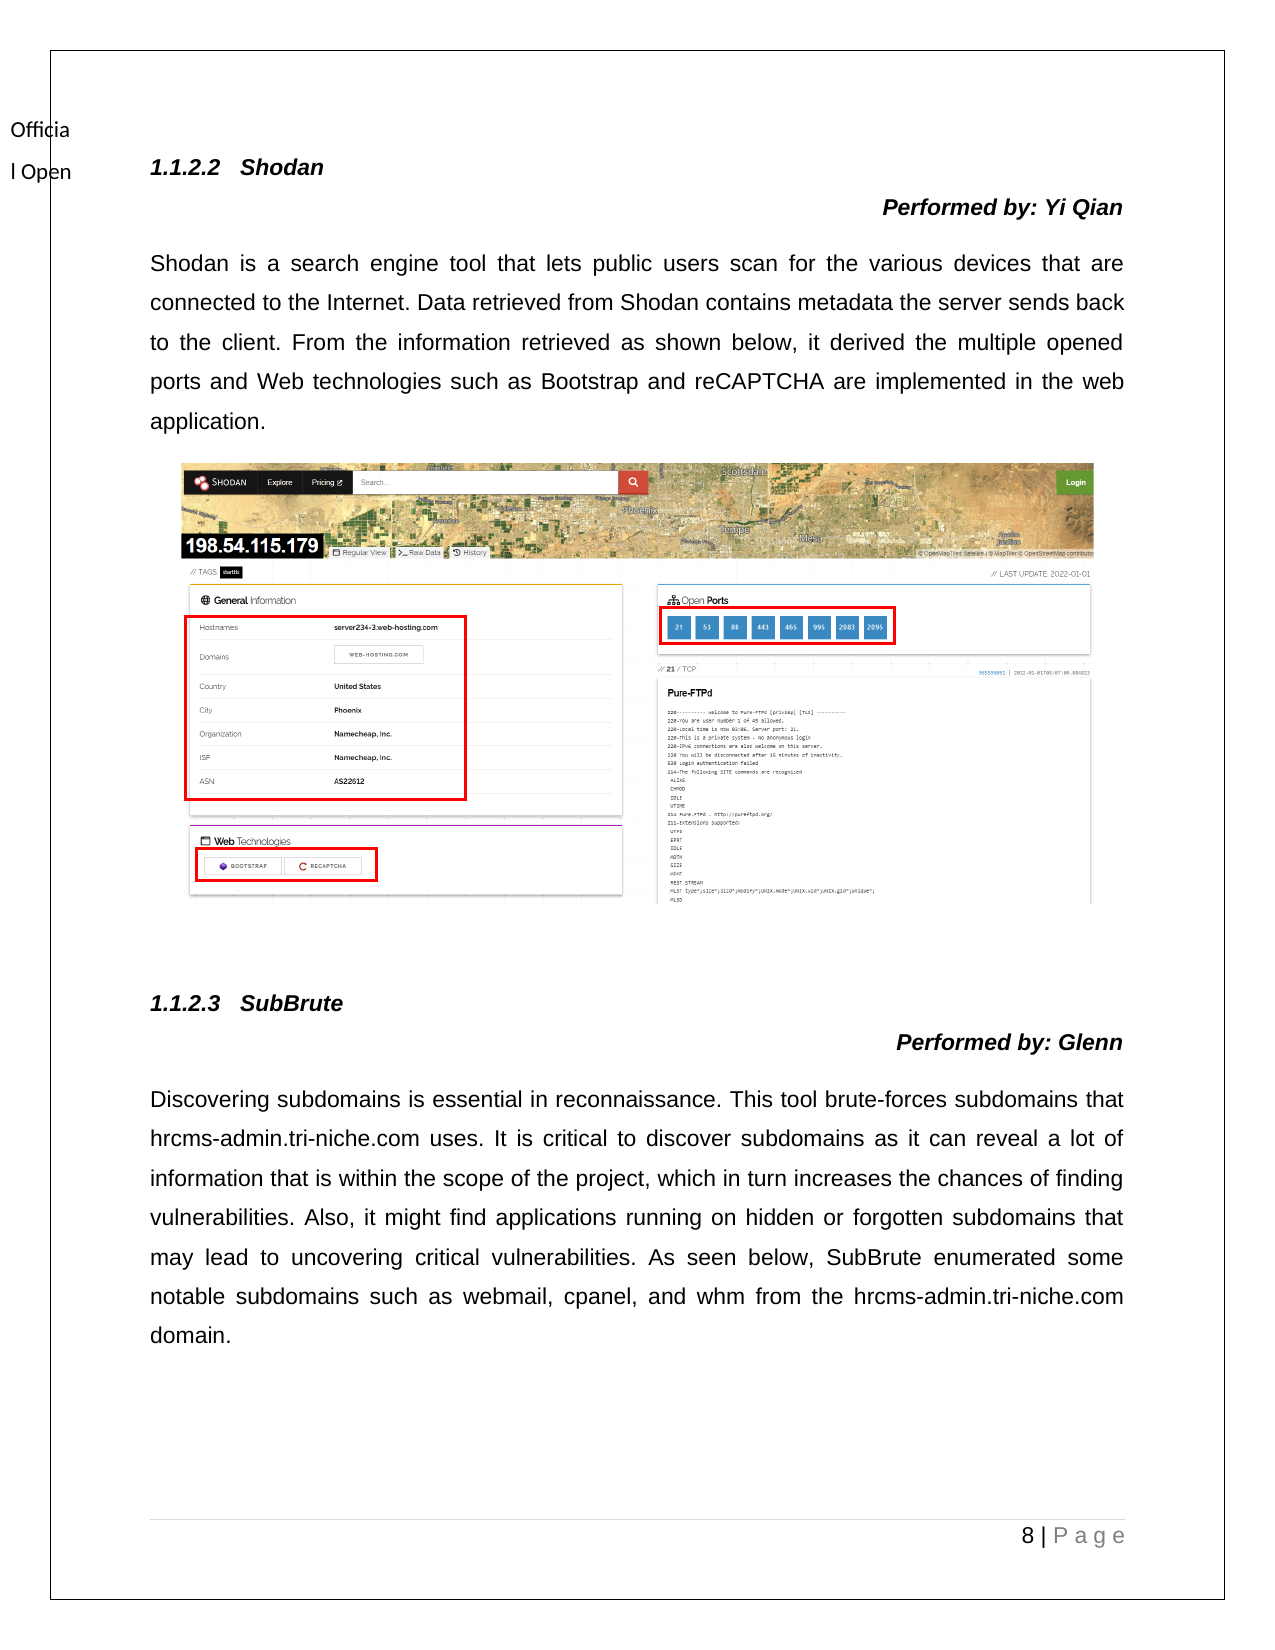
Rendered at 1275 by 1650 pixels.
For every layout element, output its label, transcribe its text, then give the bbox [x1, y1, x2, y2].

text Discovering subdomains is essential in reconnaissance. This tool brute-forces subdomains that hrcms-admin.tri-niche.com uses. It is critical to discover subdomains as it can reveal a lot of information that is within the scope of the project, which in turn increases the chances of finding vulnerabilities. Also, it might find applications running on hidden or forgotten subdomains that may lead to uncovering critical vulnerabilities. As seen below, SubBrute enumerated some notable subdomains such as webmail, cpanel, and whm from the hrcms-admin.tri-niche.com domain. [150, 1086, 1125, 1349]
text Performed by: Glenn [150, 1029, 1125, 1056]
subtitle SubBrute [150, 990, 1125, 1016]
text Shodan is a search engine tool that lets public users scan for the various devices that are connected to the Internet. Data retrieved from Shodan contains metadata the server sends back to the client. From the information retrieved as shown below, it derived the multiple opened ports and Web technologies such as Bootstrap and reCAPTCHA are implemented in the web application. [150, 250, 1125, 434]
subtitle Shodan [150, 154, 1125, 181]
picture [181, 463, 1094, 904]
text Performed by: Yi Qian [150, 194, 1125, 220]
